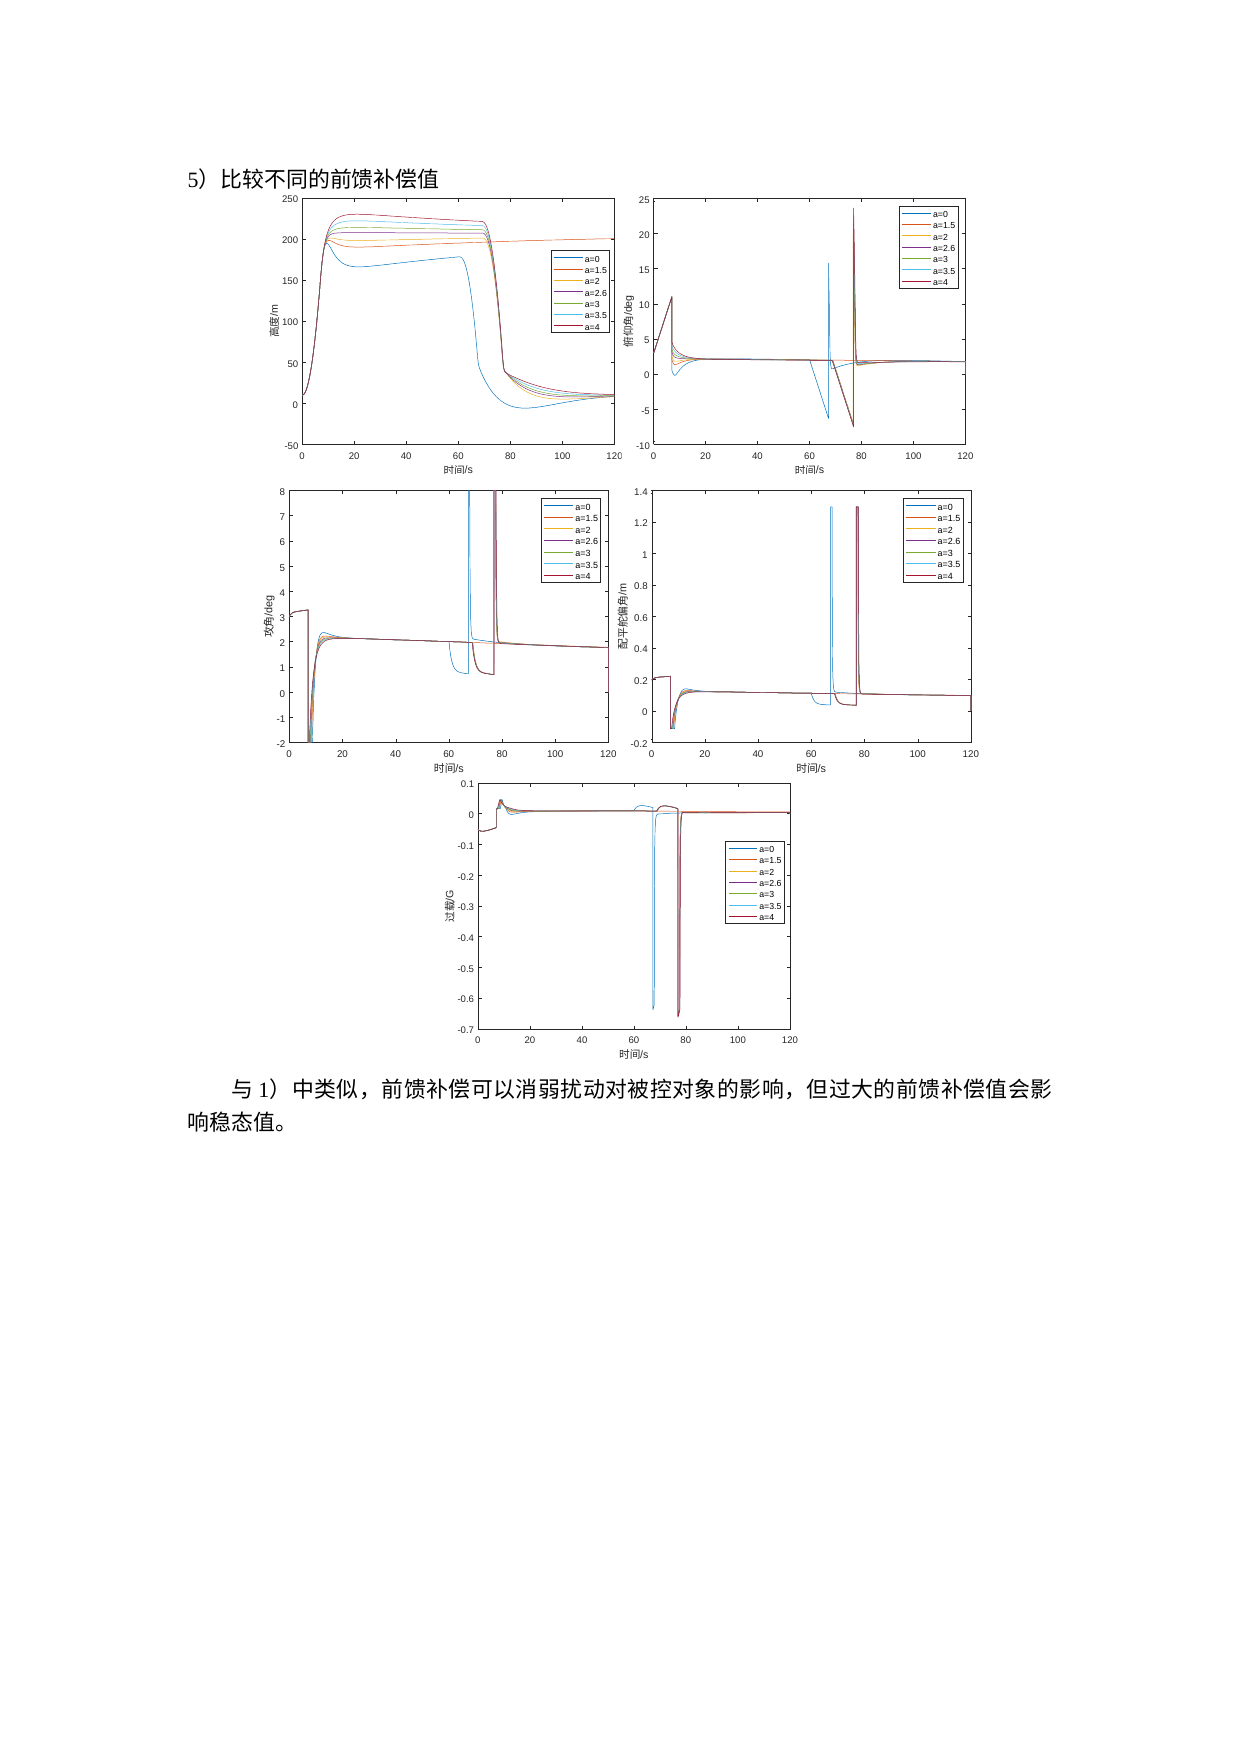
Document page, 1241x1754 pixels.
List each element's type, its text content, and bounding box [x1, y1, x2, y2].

text 5）比较不同的前馈补偿值 [187, 162, 1053, 194]
text 与1）中类似，前馈补偿可以消弱扰动对被控对象的影响，但过大的前馈补偿值会影响稳态值。 [187, 1072, 1053, 1137]
